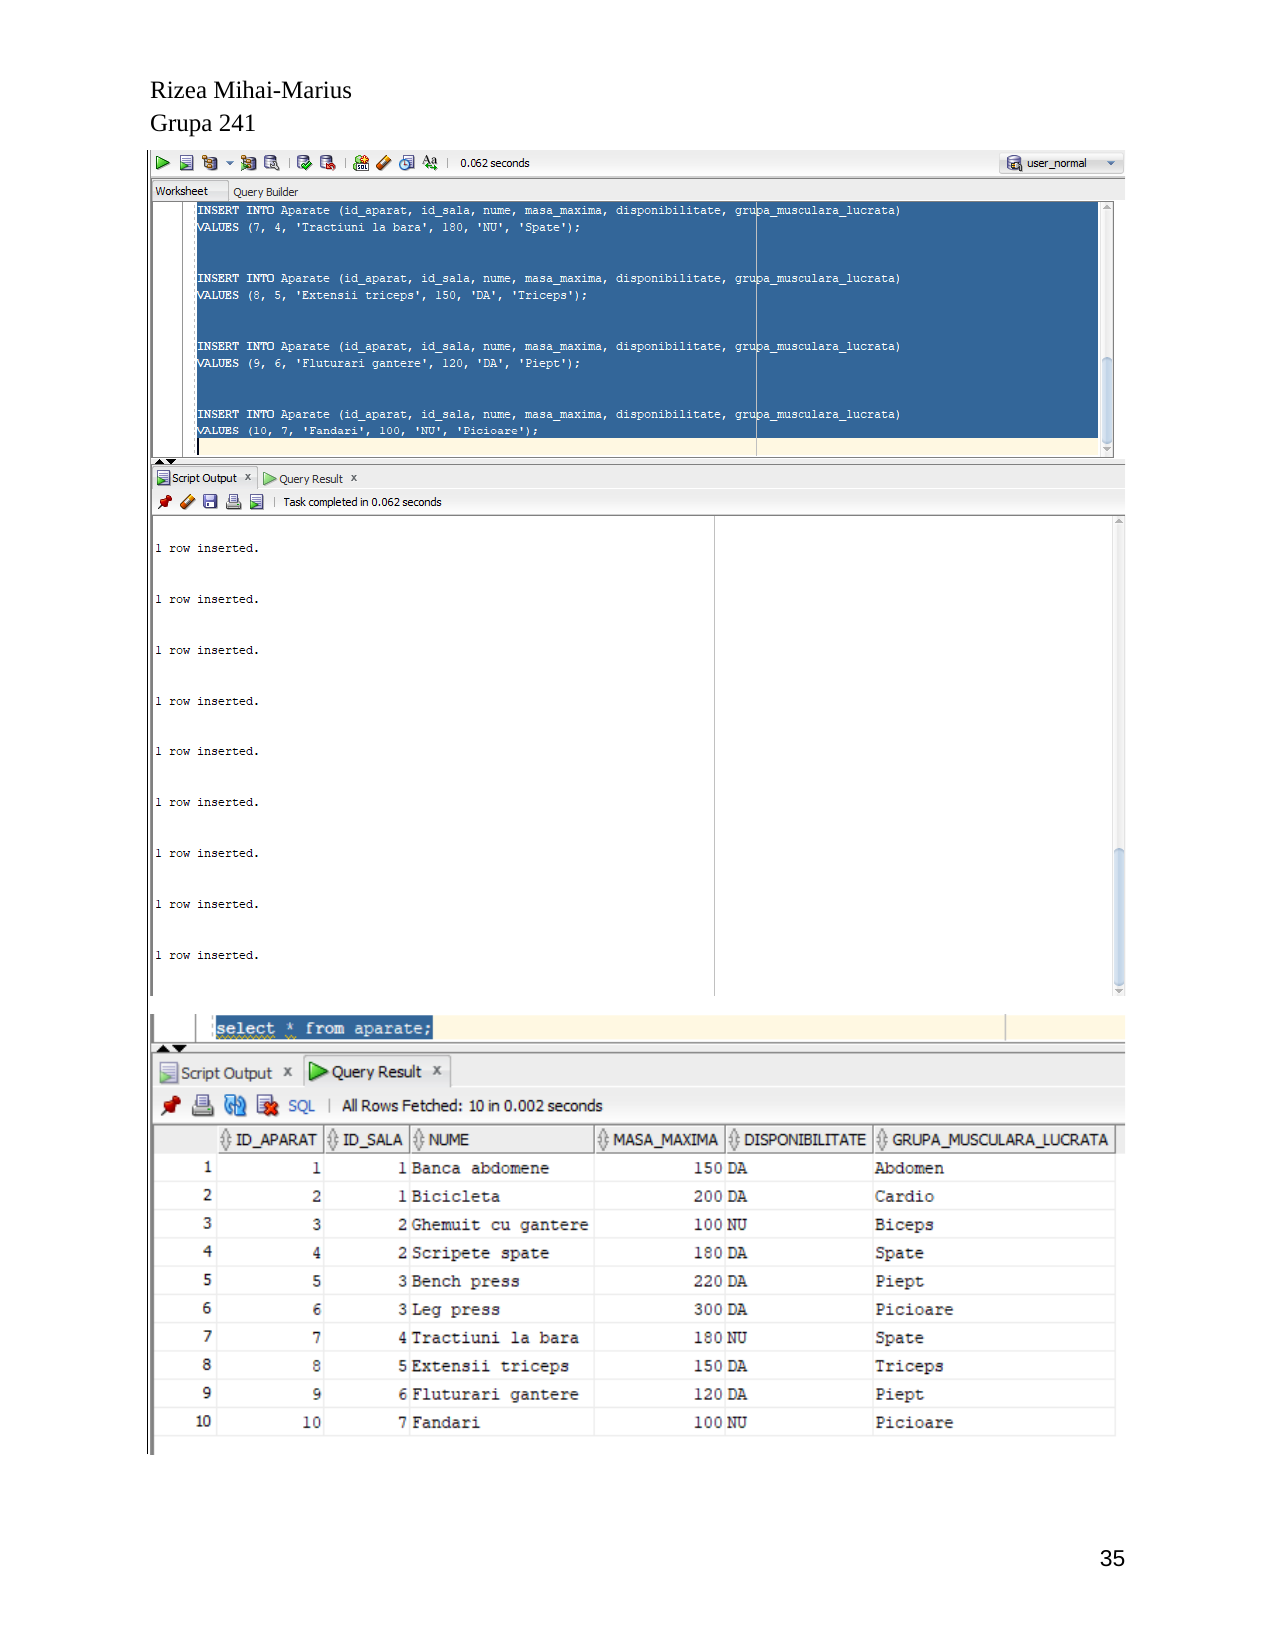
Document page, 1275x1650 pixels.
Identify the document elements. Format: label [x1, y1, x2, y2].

picture [150, 1014, 1125, 1455]
picture [150, 150, 1125, 996]
